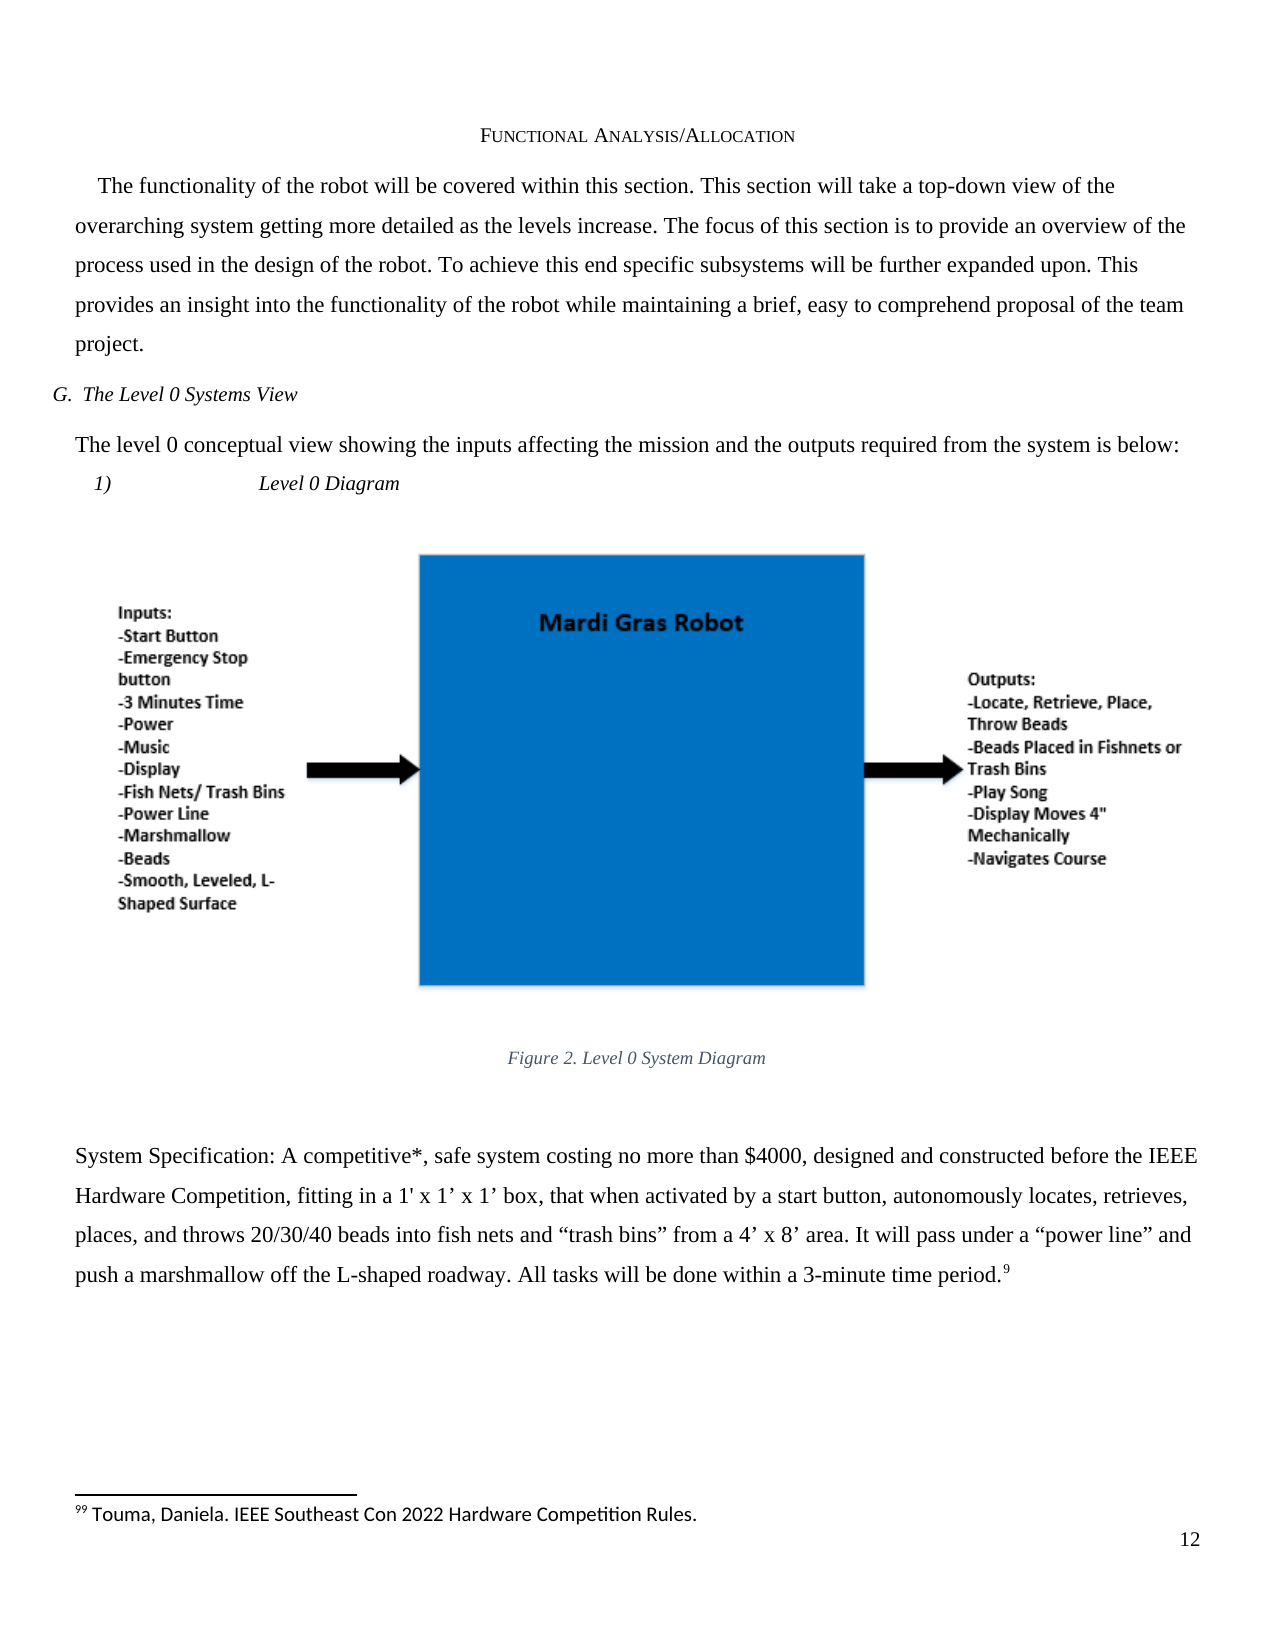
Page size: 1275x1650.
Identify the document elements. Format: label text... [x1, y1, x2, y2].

text System Specification: A competitive*, safe system costing no more than $4000, designed and constructed before the IEEE Hardware Competition, fitting in a 1' x 1’ x 1’ box, that when activated by a start button, autonomously locates, retrieves, places, and throws 20/30/40 beads into fish nets and “trash bins” from a 4’ x 8’ area. It will pass under a “power line” and push a marshmallow off the L-shaped roadway. All tasks will be done within a 3-minute time period. [75, 1142, 1200, 1287]
subtitle Level 0 Diagram [75, 471, 1200, 496]
picture [75, 520, 1197, 1035]
text The functionality of the robot will be covered within this section. This section will take a top-down view of the overarching system getting more detailed as the levels increase. The focus of this section is to provide an overview of the process used in the design of the robot. To achieve this end specific subsystems will be further expanded upon. This provides an insight into the functionality of the robot while maintaining a brief, easy to comprehend proposal of the team project. [75, 172, 1200, 356]
text The level 0 conceptual view showing the inputs affecting the mission and the outputs required from the system is below: [75, 431, 1200, 457]
text Figure 2. Level 0 System Diagram [75, 1047, 1200, 1068]
subtitle The Level 0 Systems View [52, 382, 1200, 406]
subtitle Functional Analysis/Allocation [75, 123, 1200, 147]
